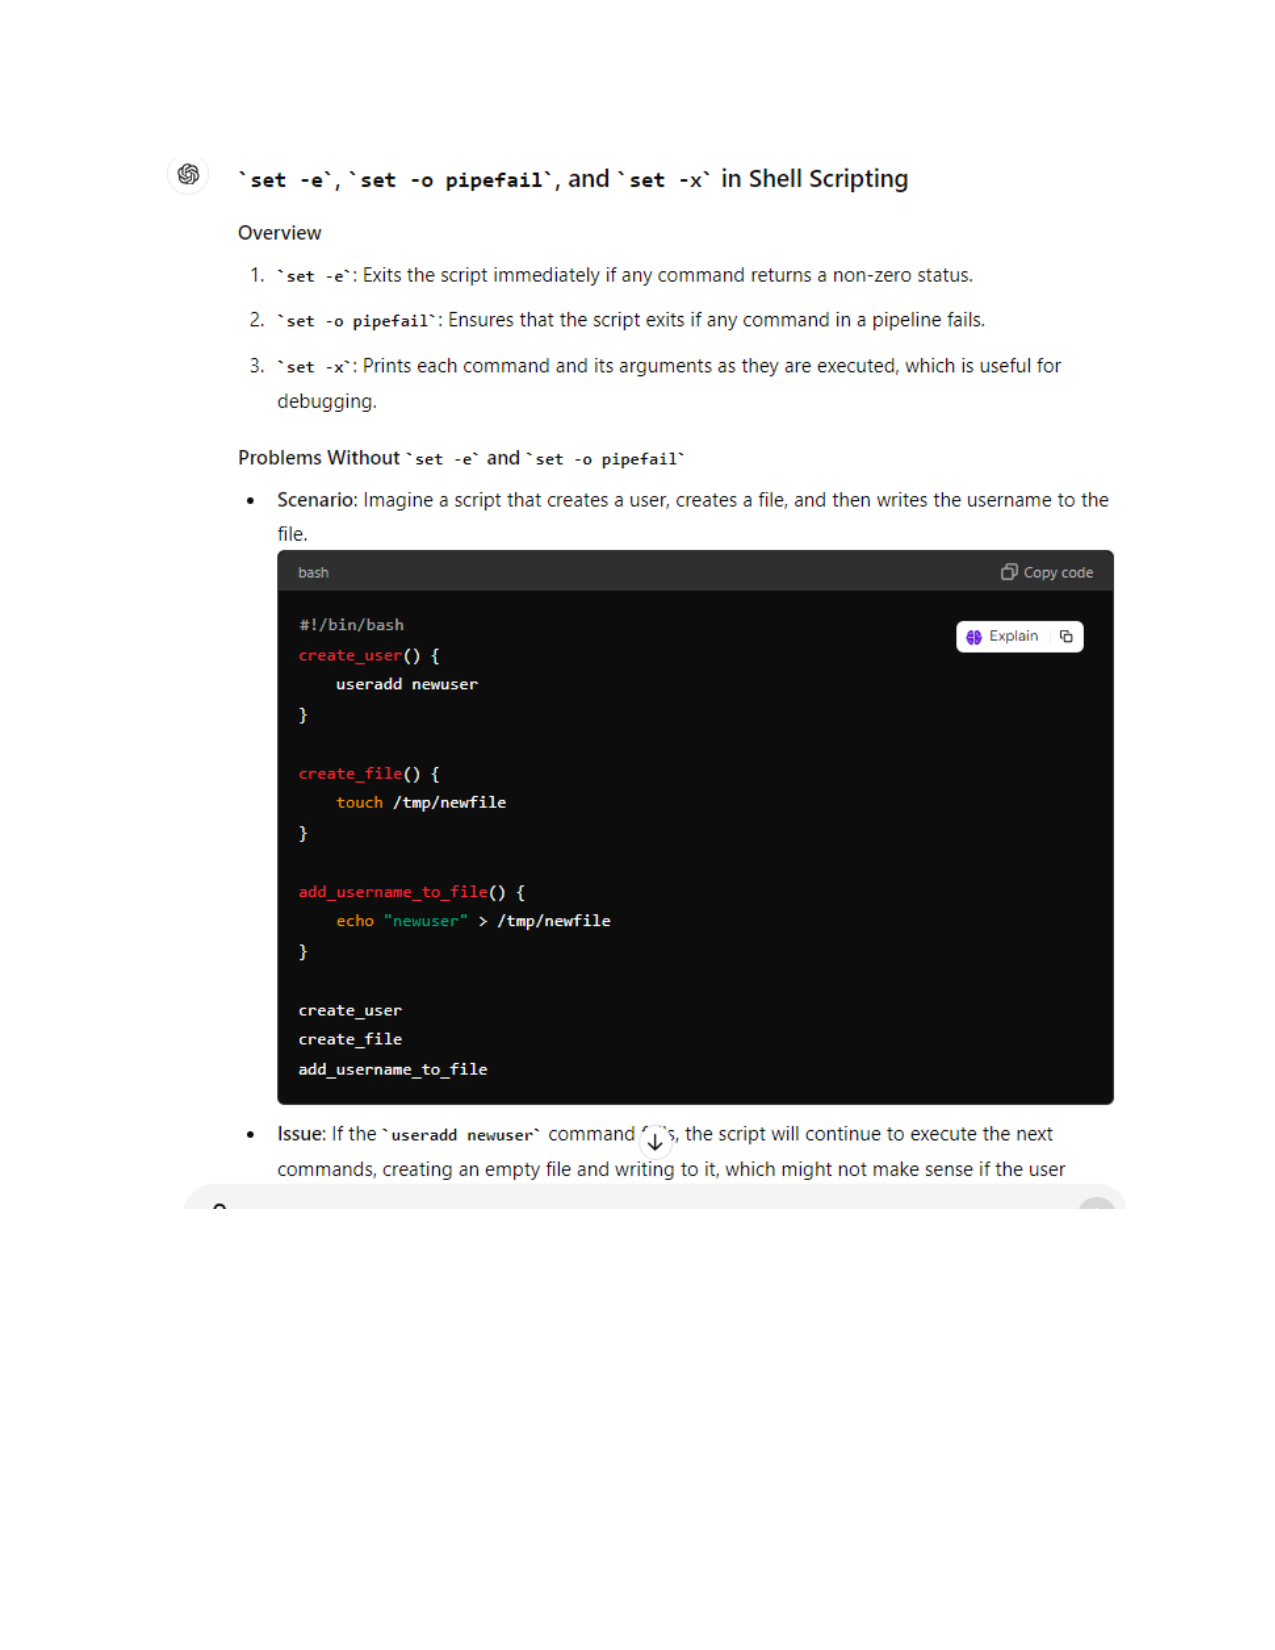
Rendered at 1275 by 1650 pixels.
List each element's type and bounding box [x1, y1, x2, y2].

picture [150, 150, 1125, 1209]
